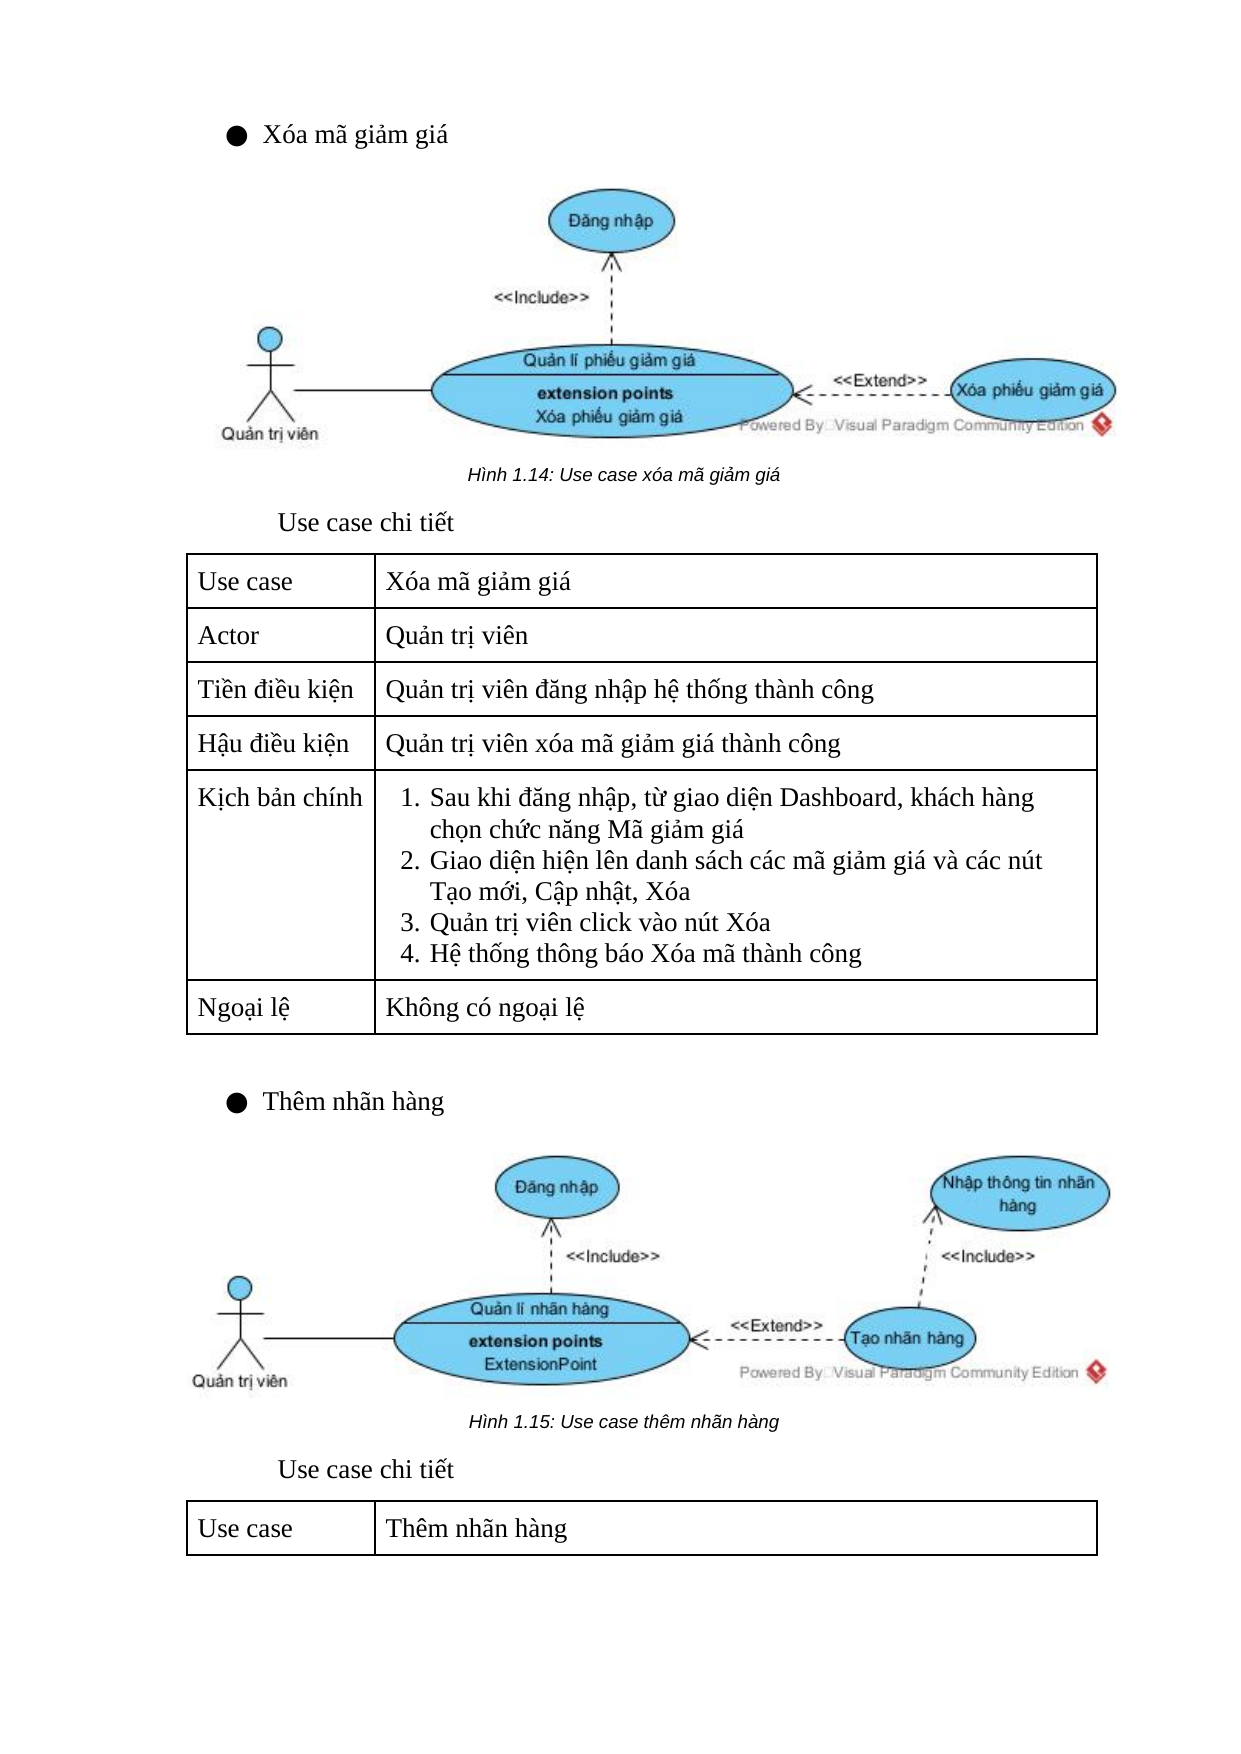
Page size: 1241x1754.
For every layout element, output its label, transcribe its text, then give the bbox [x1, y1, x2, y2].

table_cell Actor [188, 609, 374, 661]
table_header Use case [188, 1502, 374, 1554]
text Use case chi tiết [277, 506, 1087, 537]
table_cell Quản trị viên đăng nhập hệ thống thành công [376, 663, 1096, 715]
table_cell Kịch bản chính [188, 771, 374, 979]
text Hình 1.15: Use case thêm nhãn hàng [159, 1411, 1090, 1432]
list Xóa mã giảm giá [225, 103, 1087, 159]
text Use case chi tiết [277, 1453, 1087, 1484]
table_cell Quản trị viên xóa mã giảm giá thành công [376, 717, 1096, 769]
table_cell Hậu điều kiện [188, 717, 374, 769]
table_header Xóa mã giảm giá [376, 555, 1096, 607]
text Hình 1.14: Use case xóa mã giảm giá [159, 464, 1090, 485]
table_cell Không có ngoại lệ [376, 981, 1096, 1033]
list Thêm nhãn hàng [225, 1071, 1087, 1126]
table_cell Tiền điều kiện [188, 663, 374, 715]
picture [203, 186, 1121, 451]
table_header Use case [188, 555, 374, 607]
table_cell Sau khi đăng nhập, từ giao diện Dashboard, khách hàng chọn chức năng Mã giảm giá Giao diện hiện lên danh sách các mã giảm giá và các nút Tạo mới, Cập nhật, Xóa Quản trị viên click vào nút Xóa Hệ thống thông báo Xóa mã thành công [376, 771, 1096, 979]
table_cell Quản trị viên [376, 609, 1096, 661]
table_header Thêm nhãn hàng [376, 1502, 1096, 1554]
table_cell Ngoại lệ [188, 981, 374, 1033]
picture [174, 1153, 1115, 1398]
